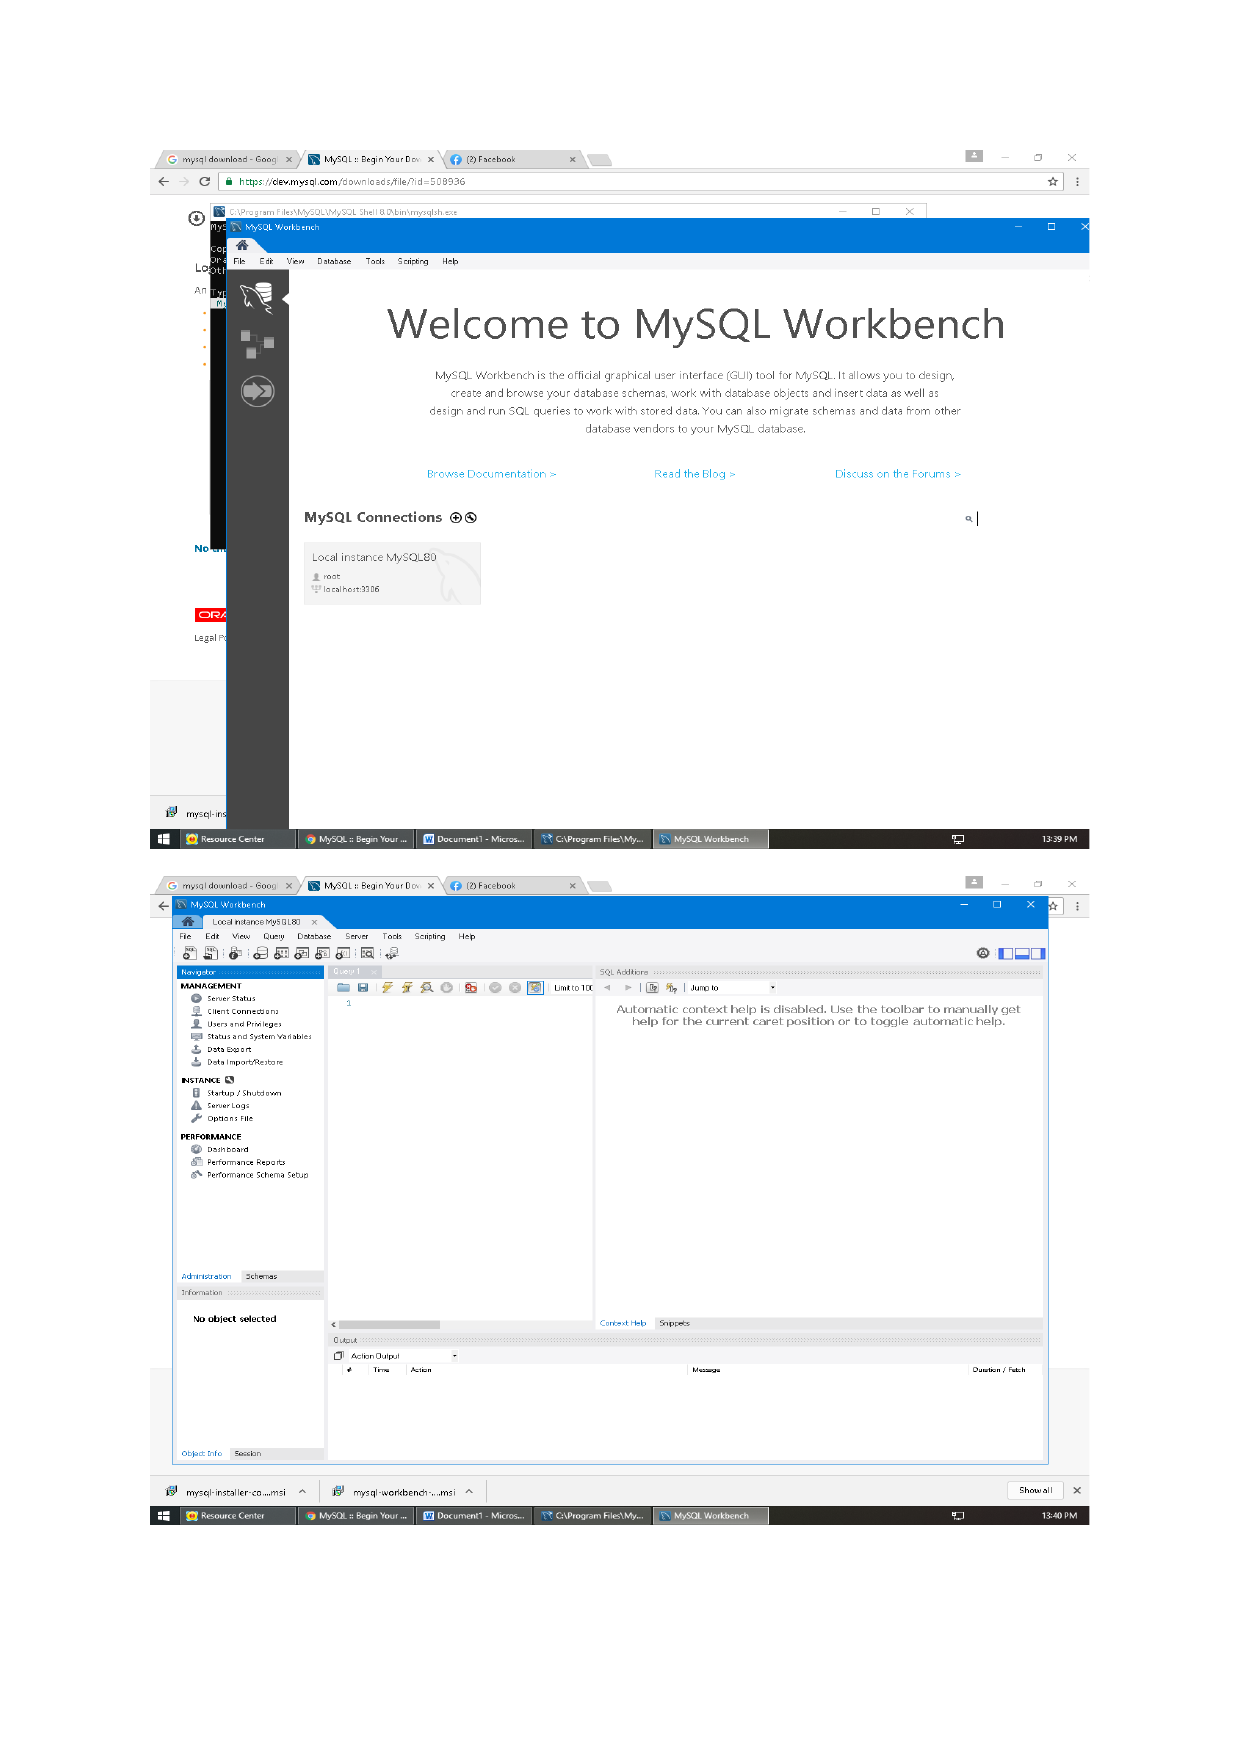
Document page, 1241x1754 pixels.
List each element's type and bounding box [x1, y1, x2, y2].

picture [150, 876, 1090, 1525]
picture [150, 150, 1090, 849]
